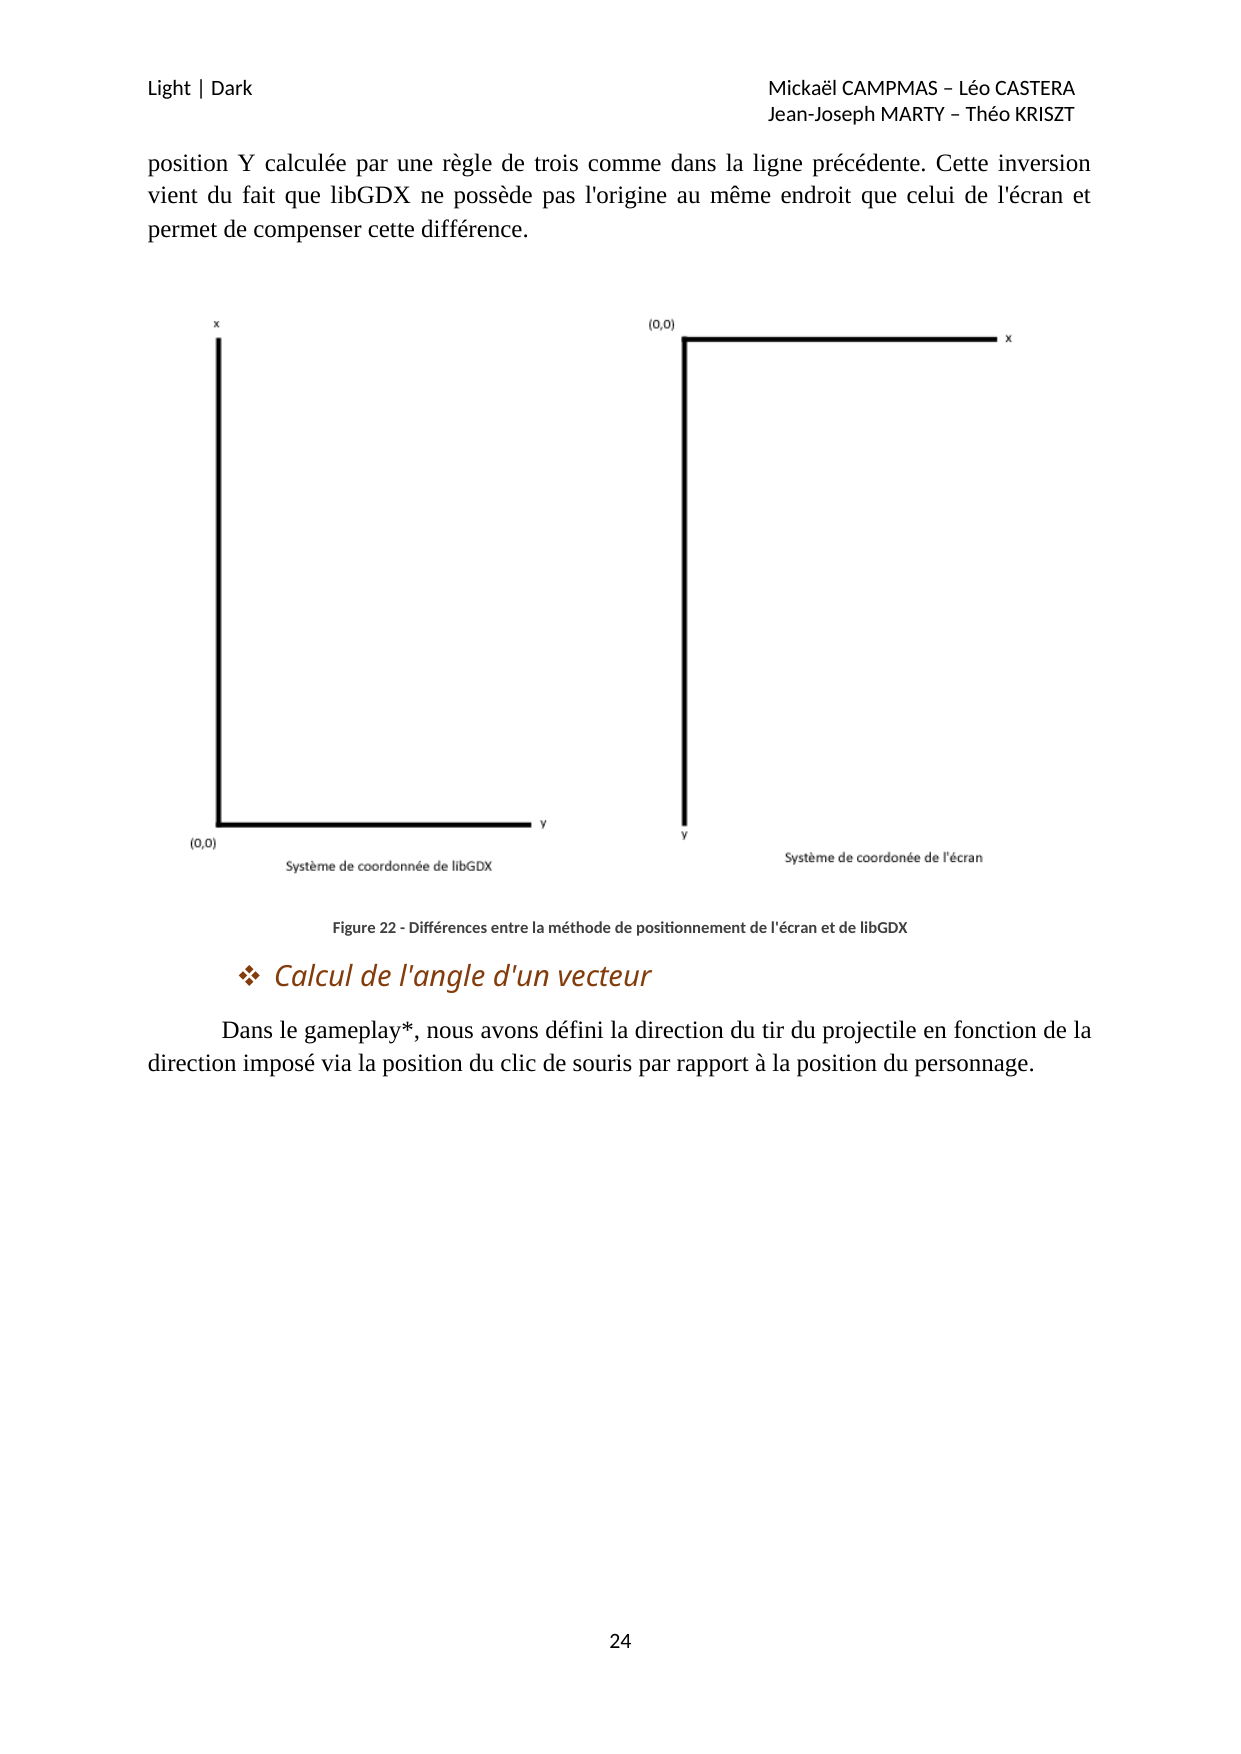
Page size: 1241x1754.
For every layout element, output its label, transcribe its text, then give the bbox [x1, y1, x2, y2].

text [148, 148, 1093, 242]
picture [148, 267, 1092, 898]
text Dans le gameplay*, nous avons défini la direction du tir du projectile en fonction de la direction imposé via la position du clic de souris par rapport à la position du personnage. [148, 1015, 1093, 1077]
subtitle Calcul de l'angle d'un vecteur [236, 955, 1093, 994]
